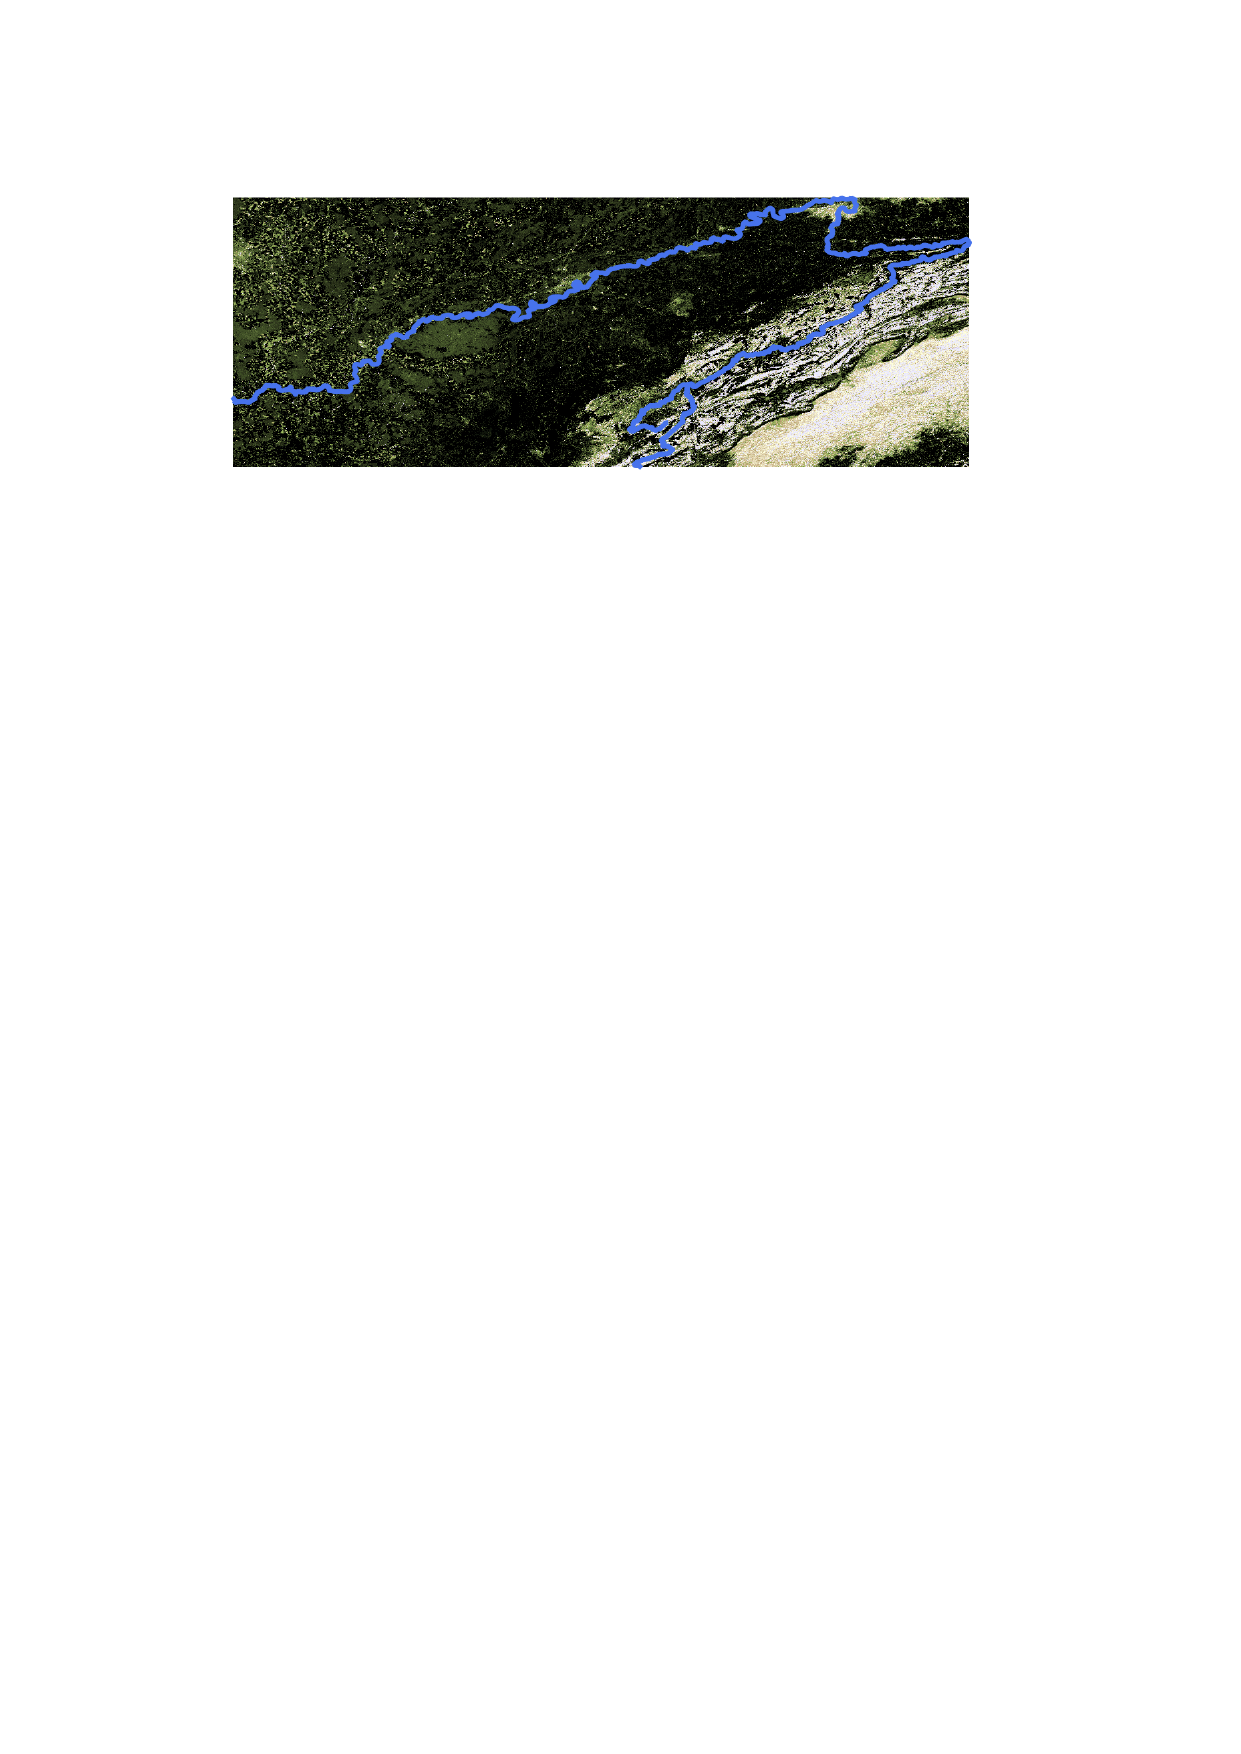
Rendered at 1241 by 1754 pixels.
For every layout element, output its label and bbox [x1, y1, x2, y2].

picture [187, 162, 1053, 541]
